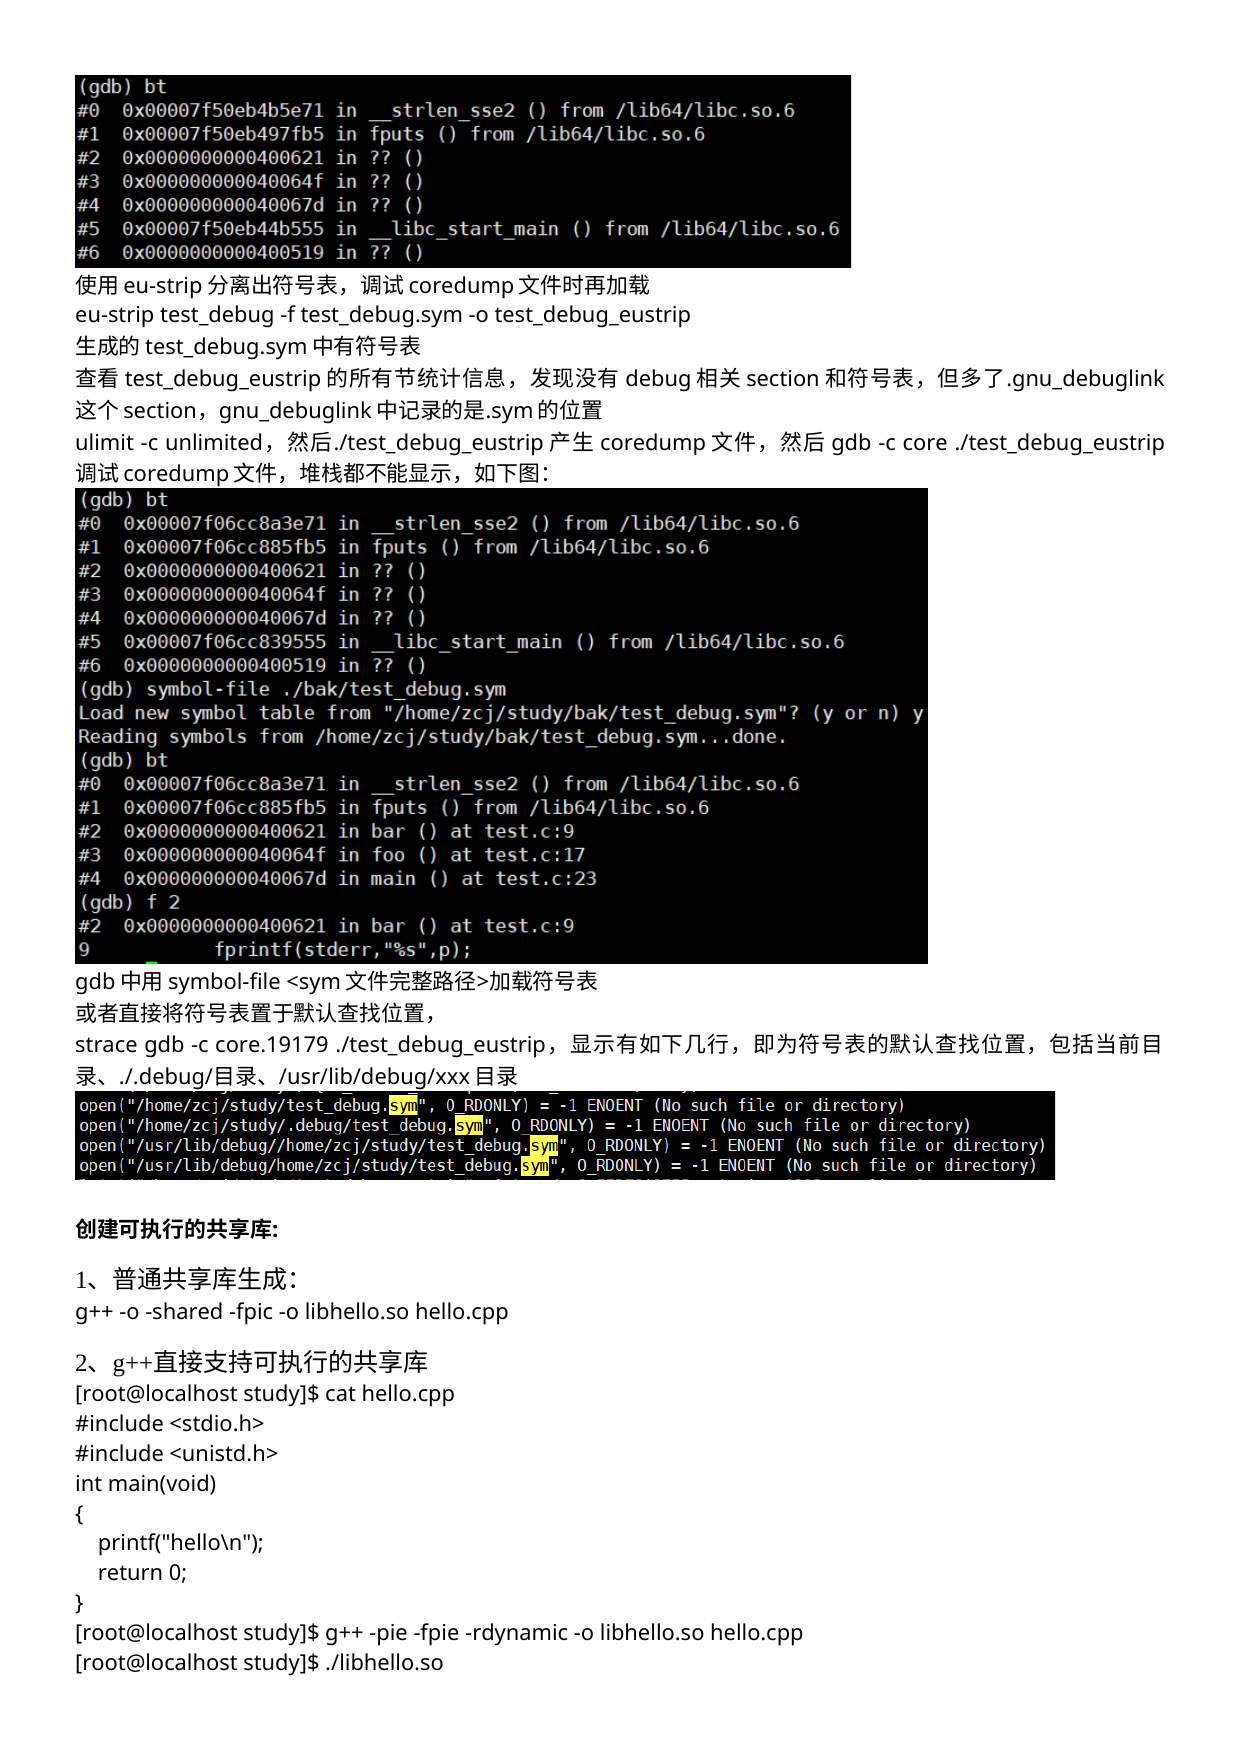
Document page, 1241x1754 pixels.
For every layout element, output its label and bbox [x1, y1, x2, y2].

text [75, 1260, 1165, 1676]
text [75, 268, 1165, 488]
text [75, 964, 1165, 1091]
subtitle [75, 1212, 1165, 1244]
picture [75, 75, 852, 268]
picture [75, 488, 928, 964]
picture [75, 1091, 1056, 1180]
